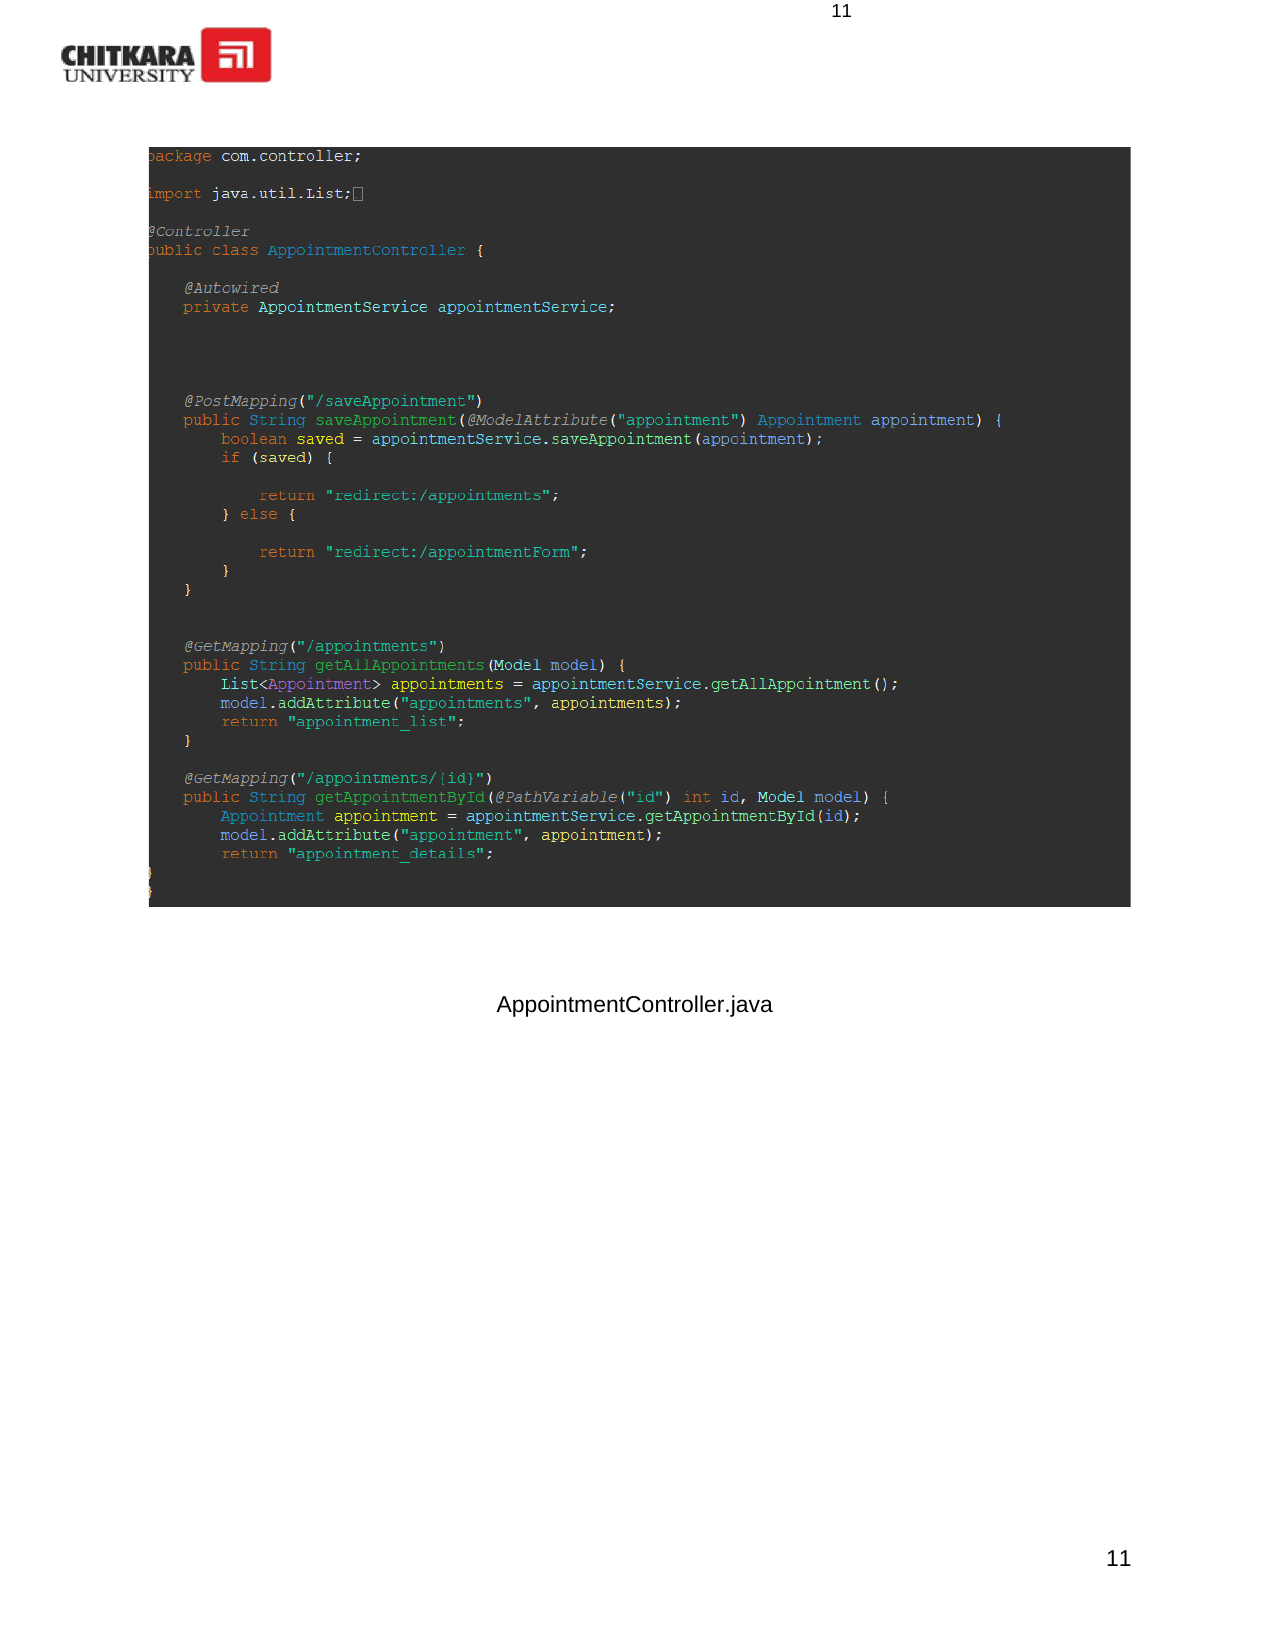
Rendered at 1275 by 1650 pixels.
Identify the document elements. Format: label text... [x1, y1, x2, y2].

picture [148, 147, 1131, 907]
list AppointmentController.java [149, 991, 1120, 1017]
picture [38, 23, 289, 88]
